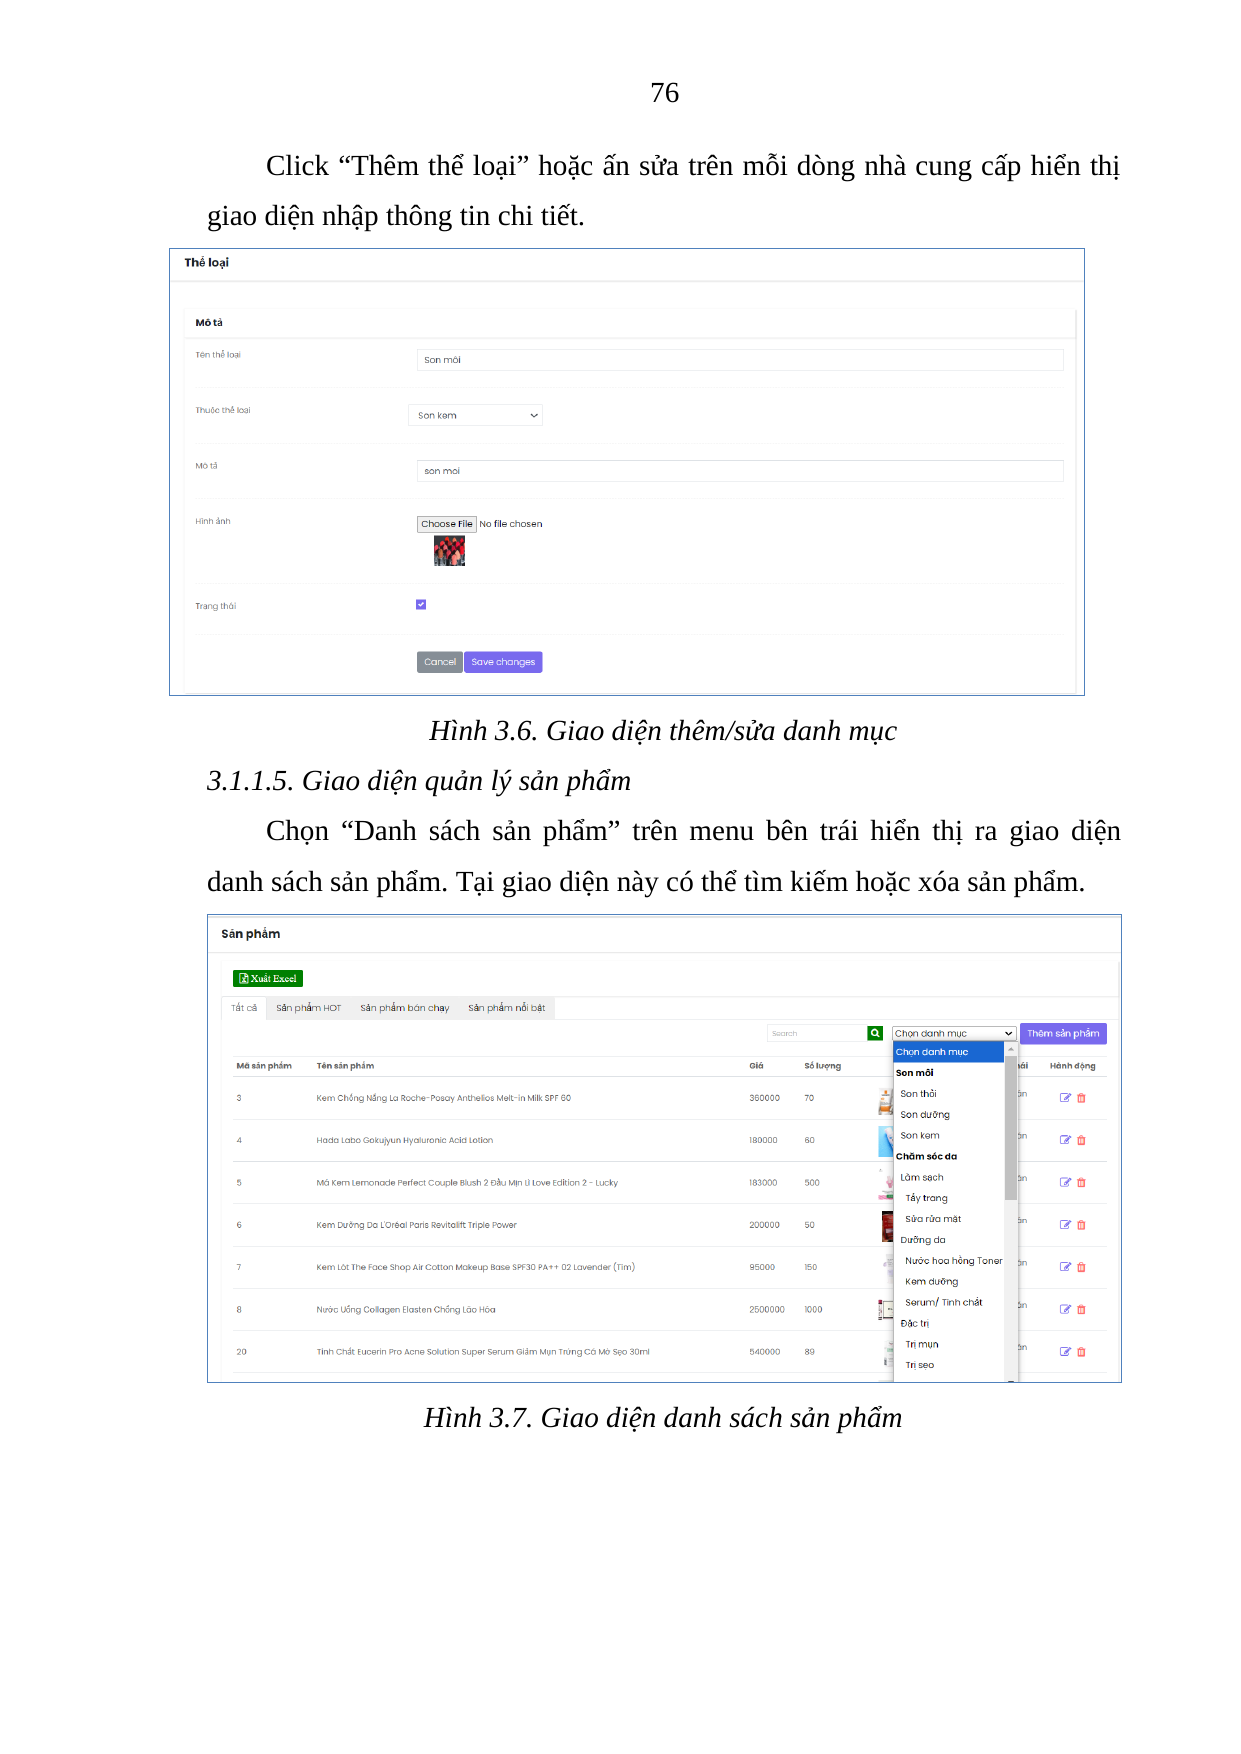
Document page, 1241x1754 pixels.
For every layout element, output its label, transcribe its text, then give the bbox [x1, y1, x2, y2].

text Click “Thêm thể loại” hoặc ấn sửa trên mỗi dòng nhà cung cấp hiển thị giao diện nhập thông tin chi tiết. [207, 148, 1122, 232]
picture [208, 915, 1121, 1382]
text 3.1.1.5. Giao diện quản lý sản phẩm [207, 763, 1122, 797]
picture [170, 249, 1084, 695]
text Chọn “Danh sách sản phẩm” trên menu bên trái hiển thị ra giao diện danh sách sản phẩm. Tại giao diện này có thể tìm kiếm hoặc xóa sản phẩm. [207, 813, 1122, 897]
